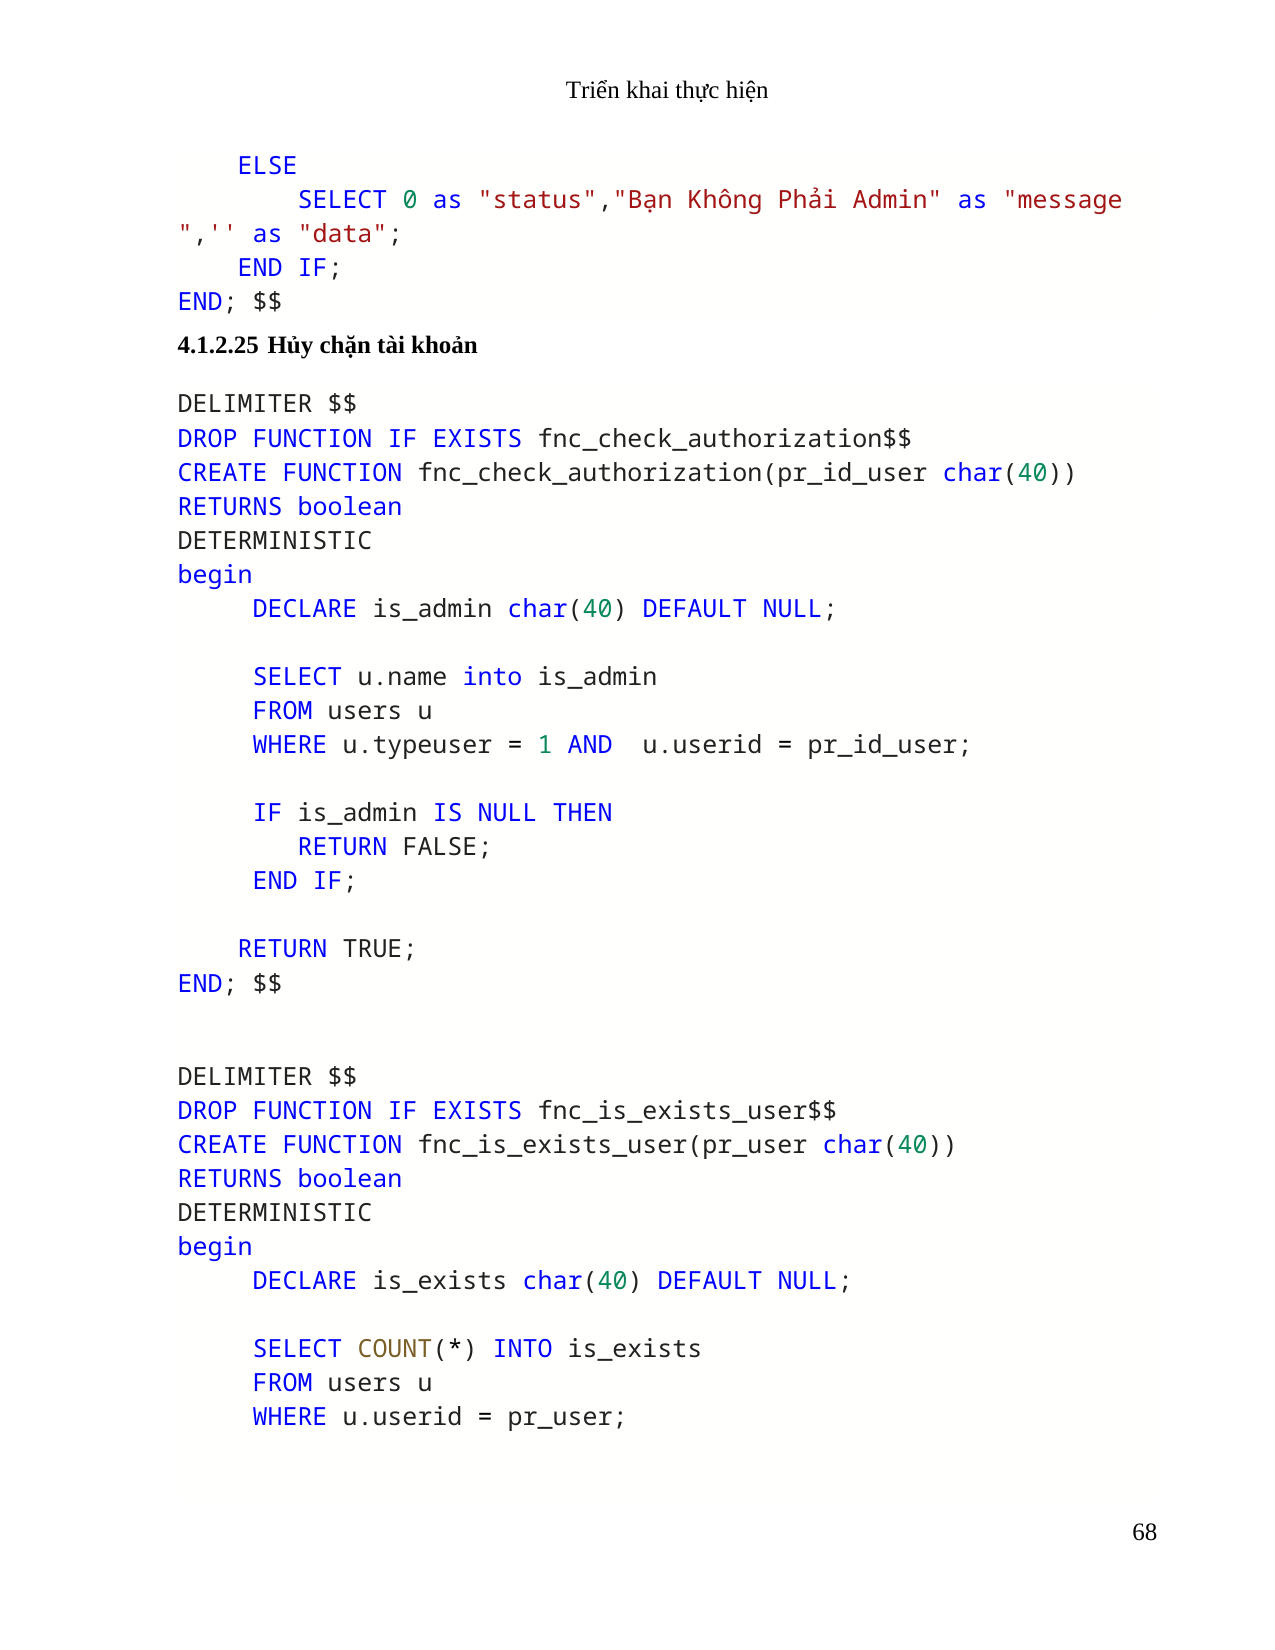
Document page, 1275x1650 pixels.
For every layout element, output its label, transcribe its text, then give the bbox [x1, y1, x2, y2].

text WHERE u.userid = pr_user; [177, 1399, 1157, 1433]
text DROP FUNCTION IF EXISTS fnc_is_exists_user$$ [177, 1092, 1157, 1126]
text IF is_admin IS NULL THEN [177, 795, 1157, 829]
text DECLARE is_admin char(40) DEFAULT NULL; [177, 591, 1157, 624]
text DETERMINISTIC [177, 522, 1157, 556]
text DROP FUNCTION IF EXISTS fnc_check_authorization$$ [177, 420, 1157, 454]
text DECLARE is_exists char(40) DEFAULT NULL; [177, 1263, 1157, 1297]
text FROM users u [177, 693, 1157, 727]
text CREATE FUNCTION fnc_check_authorization(pr_id_user char(40)) [177, 454, 1157, 488]
text begin [177, 556, 1157, 591]
subtitle Hủy chặn tài khoản [177, 331, 1157, 359]
text SELECT 0 as "status","Bạn Không Phải Admin" as "message",'' as "data"; [177, 182, 1157, 250]
text DELIMITER $$ [177, 386, 1157, 420]
text RETURNS boolean [177, 1161, 1157, 1194]
text RETURN FALSE; [177, 829, 1157, 863]
text END IF; [177, 863, 1157, 897]
text ELSE [177, 148, 1157, 182]
text DELIMITER $$ [177, 1058, 1157, 1092]
text END; $$ [177, 284, 1157, 318]
text SELECT u.name into is_admin [177, 659, 1157, 693]
text WHERE u.typeuser = 1 AND u.userid = pr_id_user; [177, 727, 1157, 761]
text END IF; [177, 250, 1157, 284]
text RETURNS boolean [177, 488, 1157, 522]
text DETERMINISTIC [177, 1194, 1157, 1229]
text CREATE FUNCTION fnc_is_exists_user(pr_user char(40)) [177, 1126, 1157, 1161]
text begin [177, 1229, 1157, 1263]
text END; $$ [177, 965, 1157, 999]
text FROM users u [177, 1365, 1157, 1399]
text SELECT COUNT(*) INTO is_exists [177, 1331, 1157, 1365]
text RETURN TRUE; [177, 931, 1157, 965]
